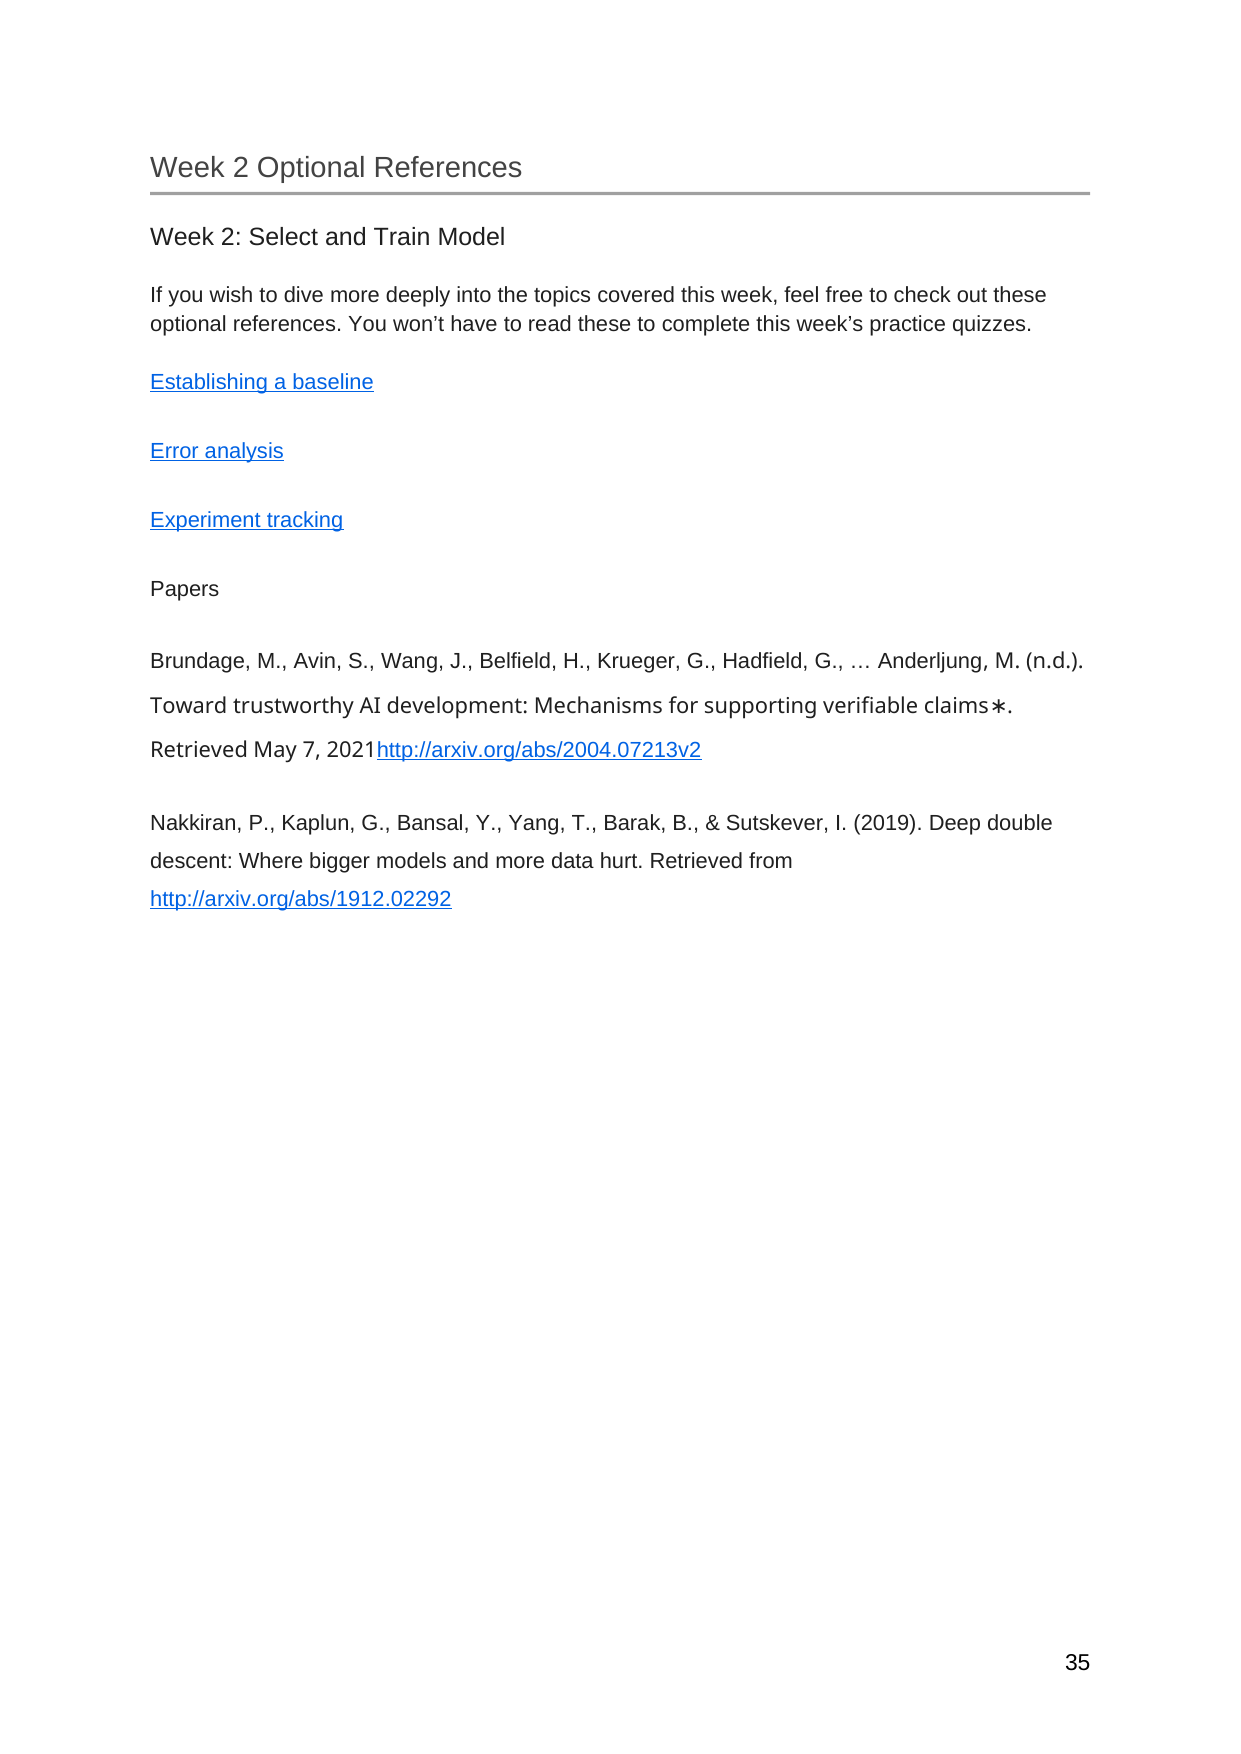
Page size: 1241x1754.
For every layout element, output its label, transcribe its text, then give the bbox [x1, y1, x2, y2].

text Nakkiran, P., Kaplun, G., Bansal, Y., Yang, T., Barak, B., & Sutskever, I. (2019). Deep double descent: Where bigger models and more data hurt. Retrieved from http://arxiv.org/abs/1912.02292 [150, 810, 1090, 911]
text Establishing a baseline [150, 369, 1090, 394]
text Error analysis [150, 438, 1090, 463]
text Brundage, M., Avin, S., Wang, J., Belfield, H., Krueger, G., Hadfield, G., … Anderljung, M. (n.d.). Toward trustworthy AI development: Mechanisms for supporting verifiable claims∗. Retrieved May 7, 2021http://arxiv.org/abs/2004.07213v2 [150, 645, 1090, 764]
text Papers [150, 576, 1090, 601]
subtitle Week 2 Optional References [150, 150, 1090, 183]
text If you wish to dive more deeply into the topics covered this week, feel free to check out these optional references. You won’t have to read these to complete this week’s practice quizzes. [150, 282, 1090, 336]
text Experiment tracking [150, 507, 1090, 532]
subtitle Week 2: Select and Train Model [150, 222, 1090, 251]
